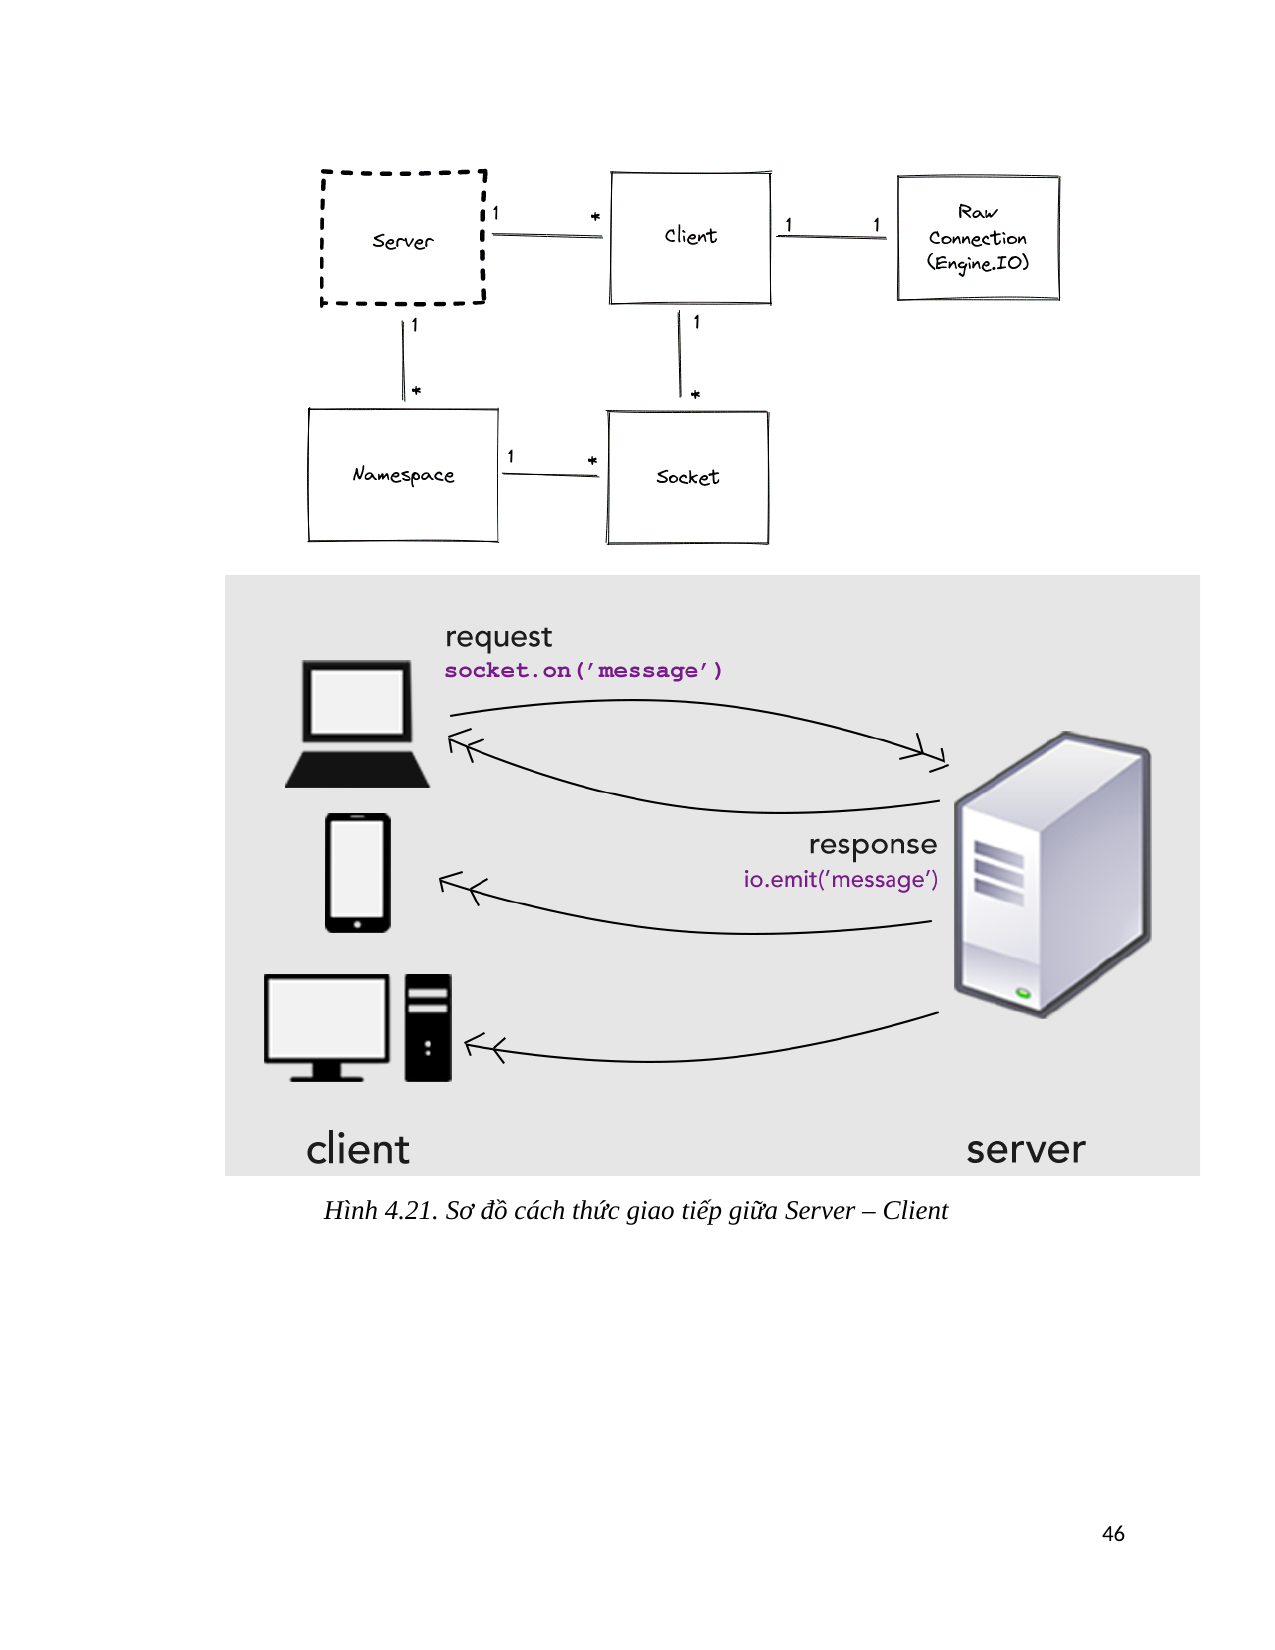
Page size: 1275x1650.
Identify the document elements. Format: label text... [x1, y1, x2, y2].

picture [232, 150, 1118, 557]
picture [225, 575, 1200, 1176]
text Hình 4.21. Sơ đồ cách thức giao tiếp giữa Server – Client [150, 1194, 1125, 1226]
